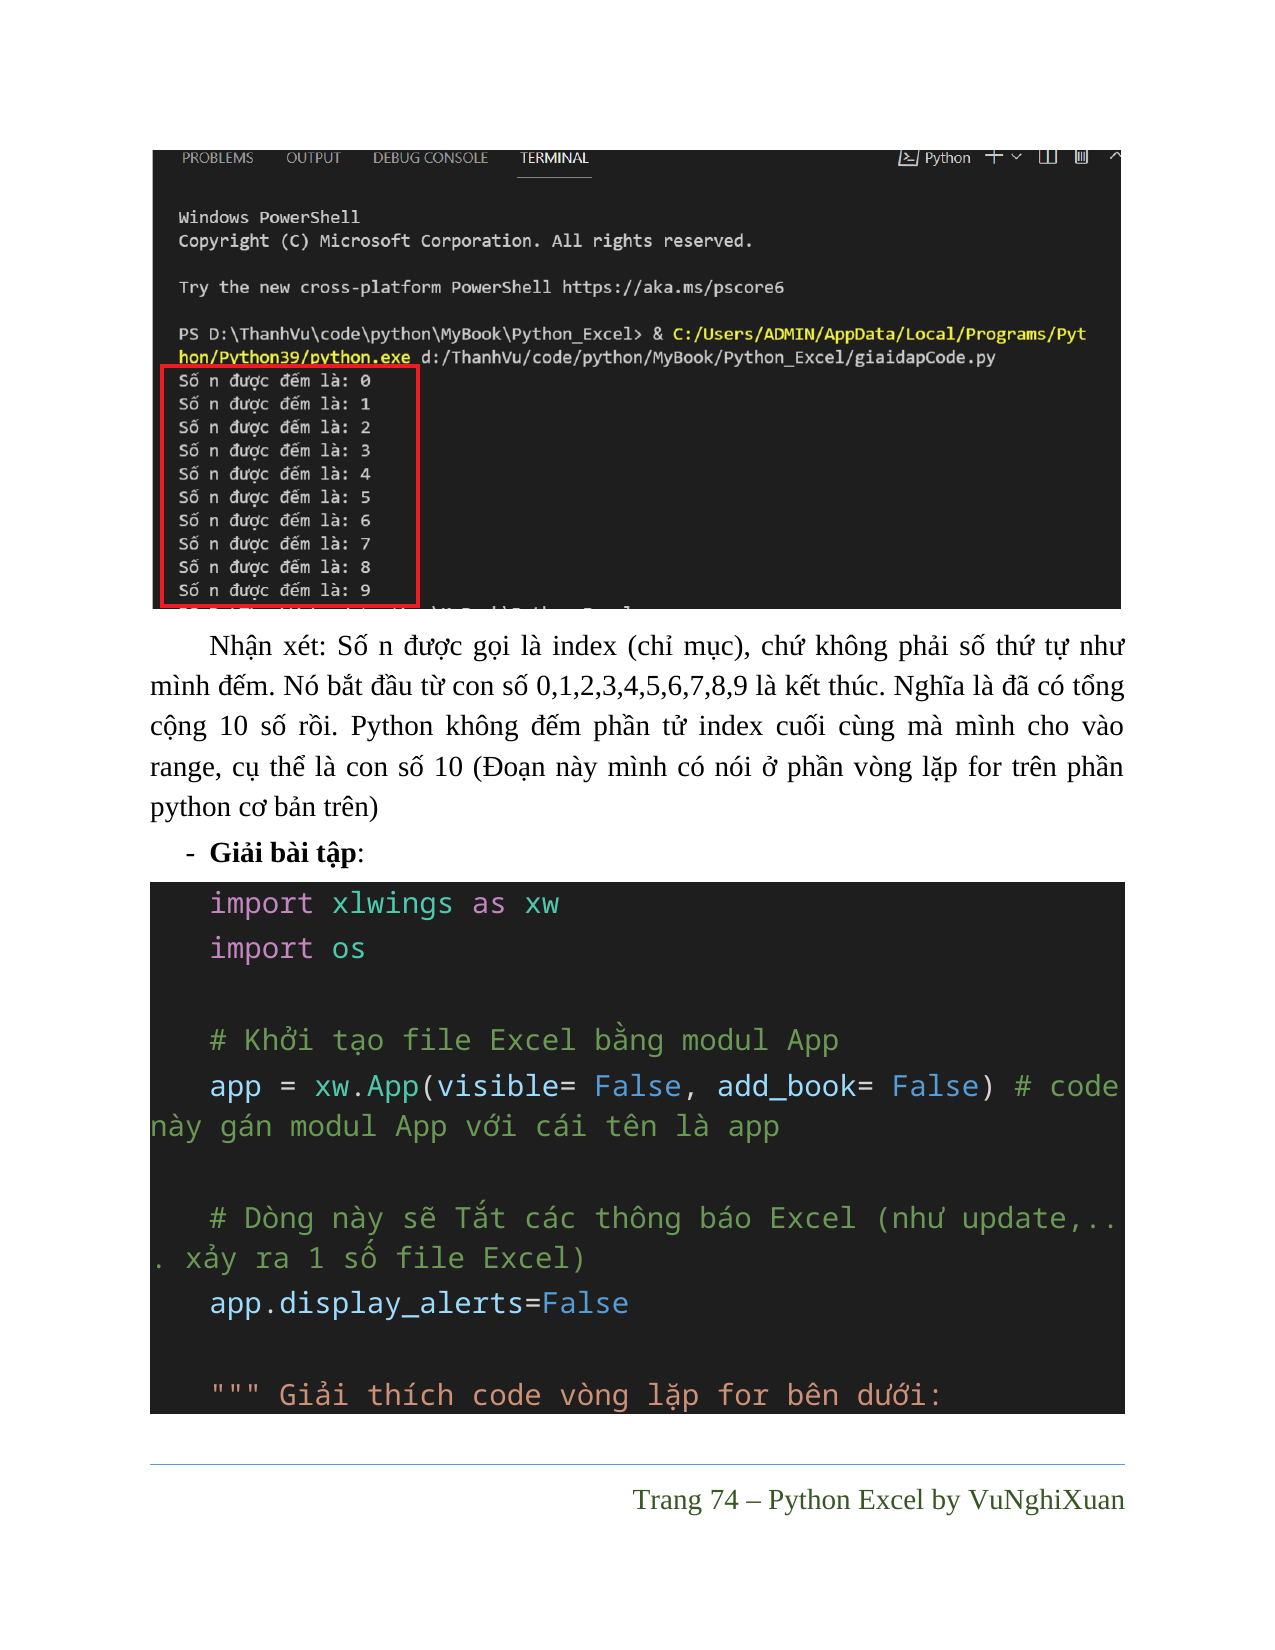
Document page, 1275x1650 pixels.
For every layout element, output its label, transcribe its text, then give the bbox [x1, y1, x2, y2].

text import os [150, 928, 1125, 967]
picture [152, 150, 1123, 609]
text # Khởi tạo file Excel bằng modul App [150, 1020, 1125, 1059]
text app.display_alerts=False [150, 1283, 1125, 1322]
text Giải bài tập: [150, 835, 1125, 869]
text app = xw.App(visible= False, add_book= False) # code này gán modul App với cái tên là app [150, 1066, 1125, 1145]
text import xlwings as xw [150, 882, 1125, 922]
text # Dòng này sẽ Tắt các thông báo Excel (như update,... xảy ra 1 số file Excel) [150, 1197, 1125, 1277]
text """ Giải thích code vòng lặp for bên dưới: [150, 1375, 1125, 1414]
text Nhận xét: Số n được gọi là index (chỉ mục), chứ không phải số thứ tự như mình đếm. Nó bắt đầu từ con số 0,1,2,3,4,5,6,7,8,9 là kết thúc. Nghĩa là đã có tổng cộng 10 số rồi. Python không đếm phần tử index cuối cùng mà mình cho vào range, cụ thể là con số 10 (Đoạn này mình có nói ở phần vòng lặp for trên phần python cơ bản trên) [150, 628, 1125, 822]
